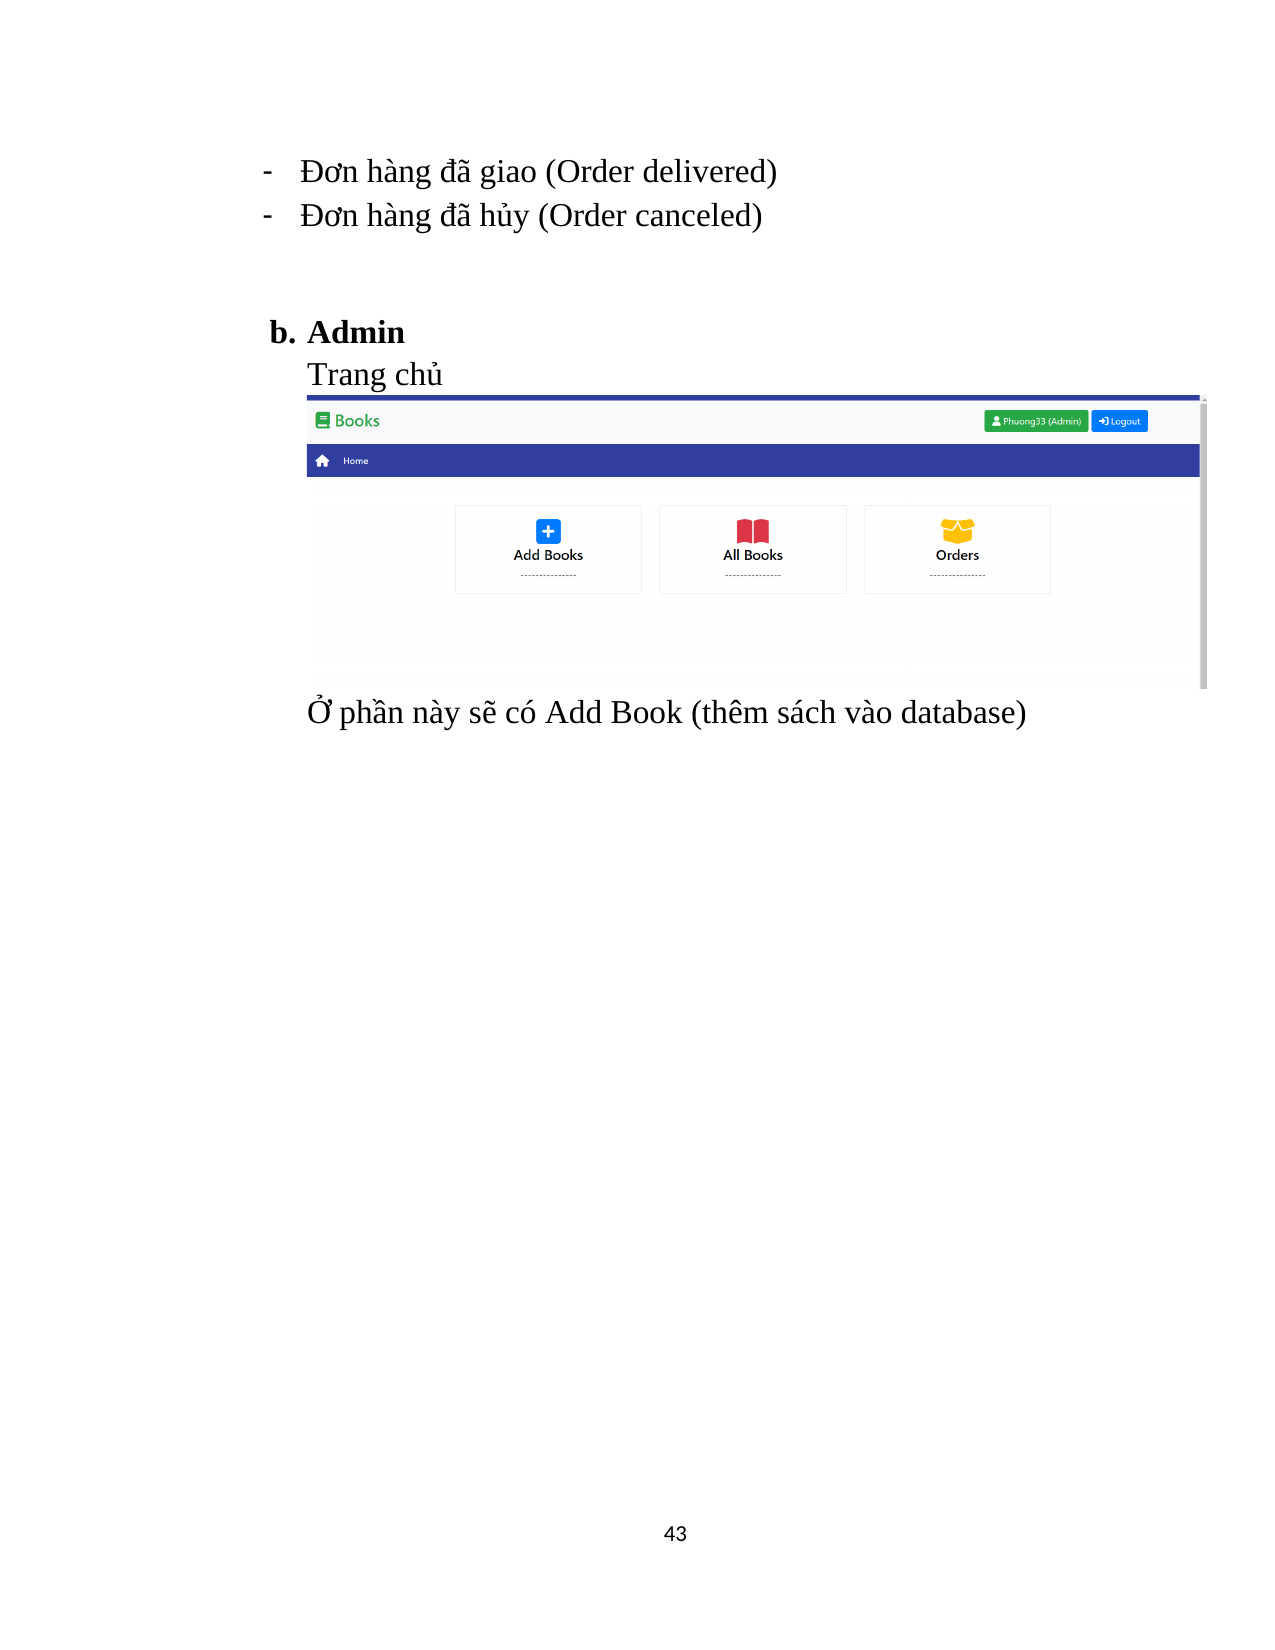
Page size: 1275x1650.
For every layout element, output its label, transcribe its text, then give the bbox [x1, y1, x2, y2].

list Đơn hàng đã hủy (Order canceled) [262, 194, 1125, 235]
list Admin [269, 313, 1125, 351]
text Trang chủ [307, 354, 1125, 392]
picture [306, 395, 1207, 689]
text Ở phần này sẽ có Add Book (thêm sách vào database) [307, 689, 1125, 730]
list Đơn hàng đã giao (Order delivered) [262, 150, 1125, 191]
